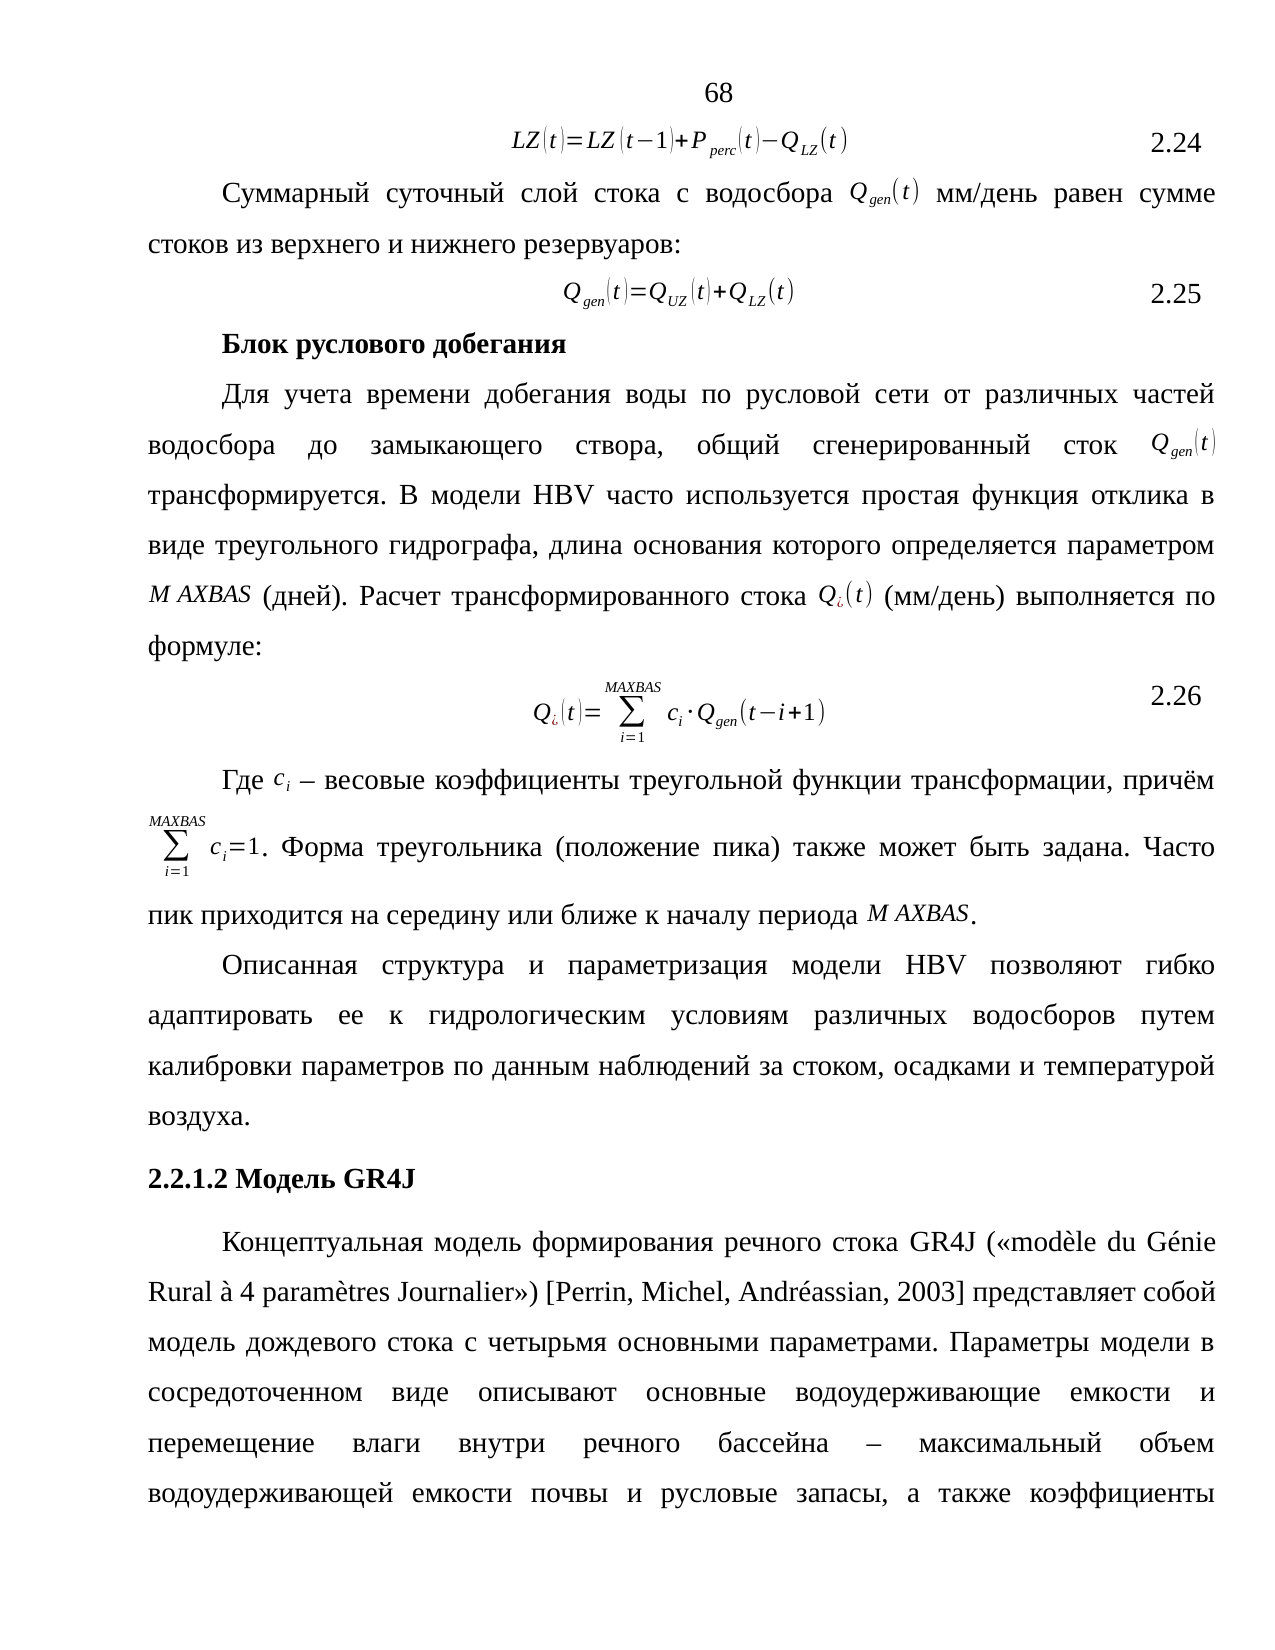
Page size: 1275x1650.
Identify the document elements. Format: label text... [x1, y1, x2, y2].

table_header 2.26 [1137, 679, 1215, 762]
table_header [148, 276, 1137, 326]
subtitle 2.2.1.2 Модель GR4J [148, 1161, 1216, 1194]
text Описанная структура и параметризация модели HBV позволяют гибко адаптировать ее к гидрологическим условиям различных водосборов путем калибровки параметров по данным наблюдений за стоком, осадками и температурой воздуха. [148, 947, 1216, 1132]
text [148, 1224, 1216, 1509]
text Где – весовые коэффициенты треугольной функции трансформации, причём . Форма треугольника (положение пика) также может быть задана. Часто пик приходится на середину или ближе к началу периода . [148, 762, 1216, 930]
table_header 2.25 [1137, 276, 1215, 326]
table_header [148, 125, 1137, 175]
text Блок руслового добегания [148, 326, 1216, 360]
text Суммарный суточный слой стока с водосбора мм/день равен сумме стоков из верхнего и нижнего резервуаров: [148, 175, 1216, 259]
text Для учета времени добегания воды по русловой сети от различных частей водосбора до замыкающего створа, общий сгенерированный сток трансформируется. В модели HBV часто используется простая функция отклика в виде треугольного гидрографа, длина основания которого определяется параметром (дней). Расчет трансформированного стока (мм/день) выполняется по формуле: [148, 377, 1216, 662]
table_header [148, 679, 1137, 762]
table_header 2.24 [1137, 125, 1215, 175]
